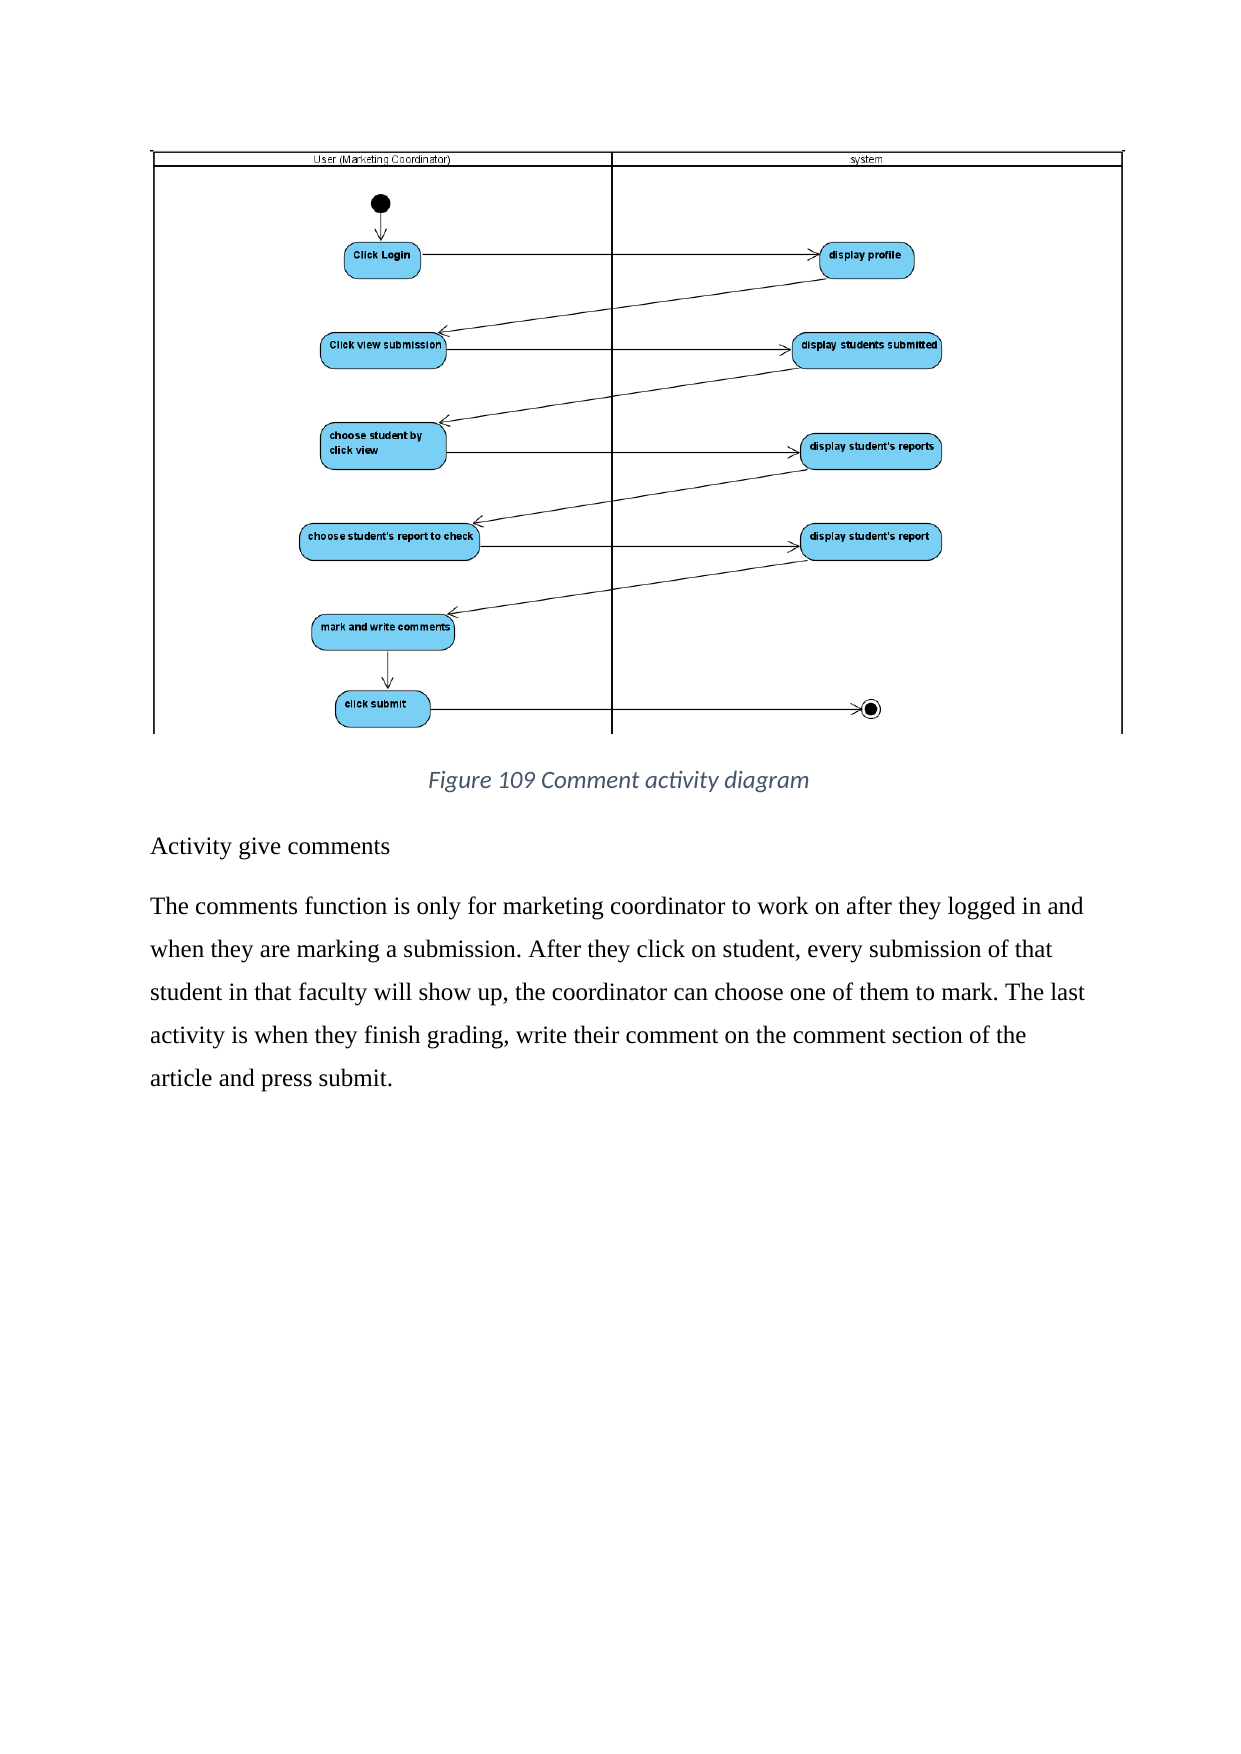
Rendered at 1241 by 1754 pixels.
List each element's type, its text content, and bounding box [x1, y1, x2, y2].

text Activity give comments [150, 831, 1090, 860]
picture [150, 150, 1125, 734]
text The comments function is only for marketing coordinator to work on after they logged in and when they are marking a submission. After they click on student, every submission of that student in that faculty will show up, the coordinator can choose one of them to mark. The last activity is when they finish grading, write their comment on the comment section of the article and press submit. [150, 891, 1090, 1092]
text Figure 109 Comment activity diagram [150, 764, 1090, 795]
